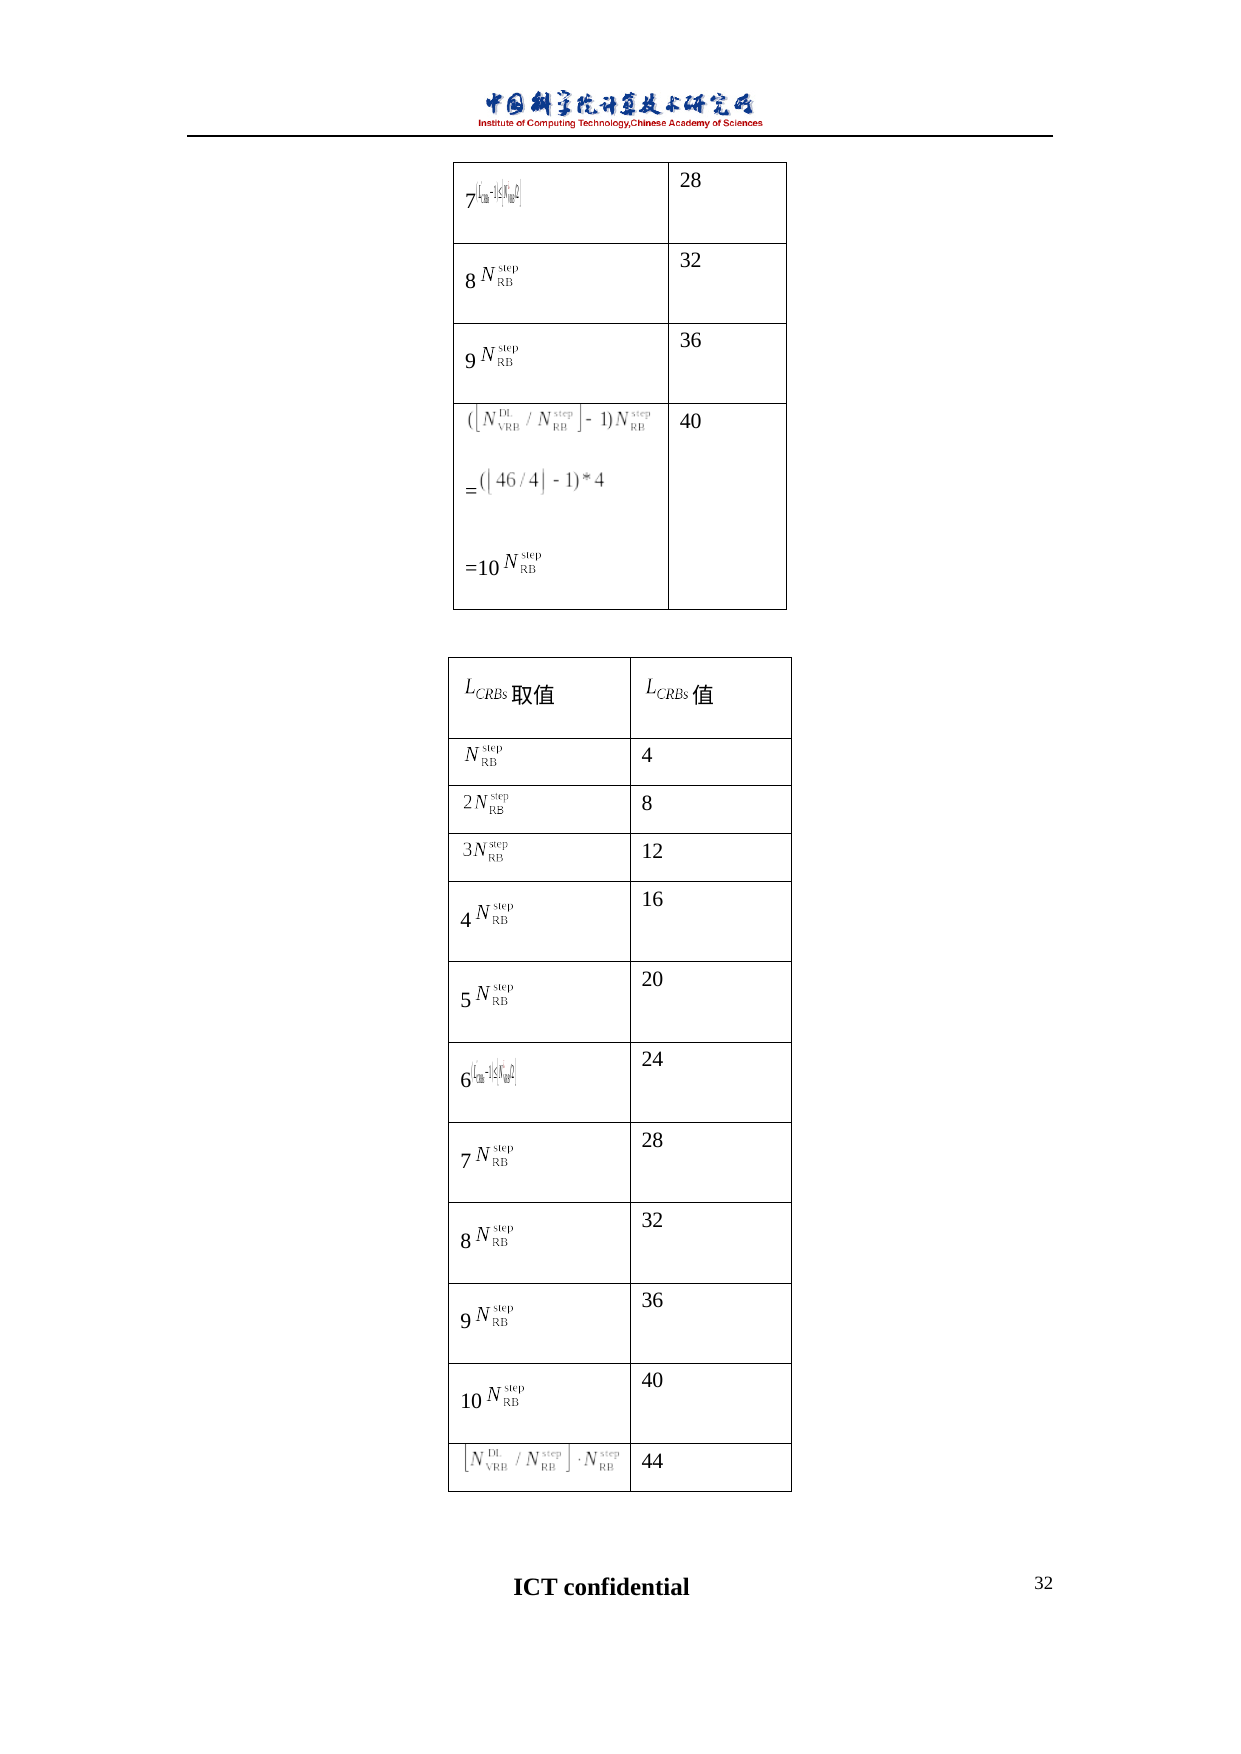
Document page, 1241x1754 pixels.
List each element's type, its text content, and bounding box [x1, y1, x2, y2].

table_cell 32 [631, 1203, 791, 1282]
table_cell 36 [669, 324, 786, 403]
table_cell 4 [631, 739, 791, 785]
table_header 取值 [449, 658, 630, 737]
table_cell = =10 [454, 404, 668, 609]
table_cell 40 [669, 404, 786, 609]
table_cell 9 [454, 324, 668, 403]
table_cell 28 [669, 163, 786, 242]
table_cell 7 [449, 1123, 630, 1202]
table_cell 4 [449, 882, 630, 961]
table_cell 9 [449, 1284, 630, 1363]
table_cell 44 [631, 1444, 791, 1491]
table_cell 20 [631, 962, 791, 1042]
table_cell 7 [454, 163, 668, 242]
table_cell 5 [449, 962, 630, 1042]
table_cell 36 [631, 1284, 791, 1363]
table_cell 28 [631, 1123, 791, 1202]
table_cell 10 [449, 1364, 630, 1443]
table_cell [449, 739, 630, 785]
table_cell 8 [631, 786, 791, 833]
table_cell [449, 786, 630, 833]
table_cell 6 [449, 1043, 630, 1122]
table_cell 8 [449, 1203, 630, 1282]
table_cell =11 [449, 1444, 630, 1491]
table_cell 12 [631, 834, 791, 881]
table_cell [449, 834, 630, 881]
table_cell 40 [631, 1364, 791, 1443]
table_cell 24 [631, 1043, 791, 1122]
table_cell 8 [454, 244, 668, 323]
table_header 值 [631, 658, 791, 737]
table_cell 16 [631, 882, 791, 961]
picture [476, 88, 764, 134]
table_cell 32 [669, 244, 786, 323]
